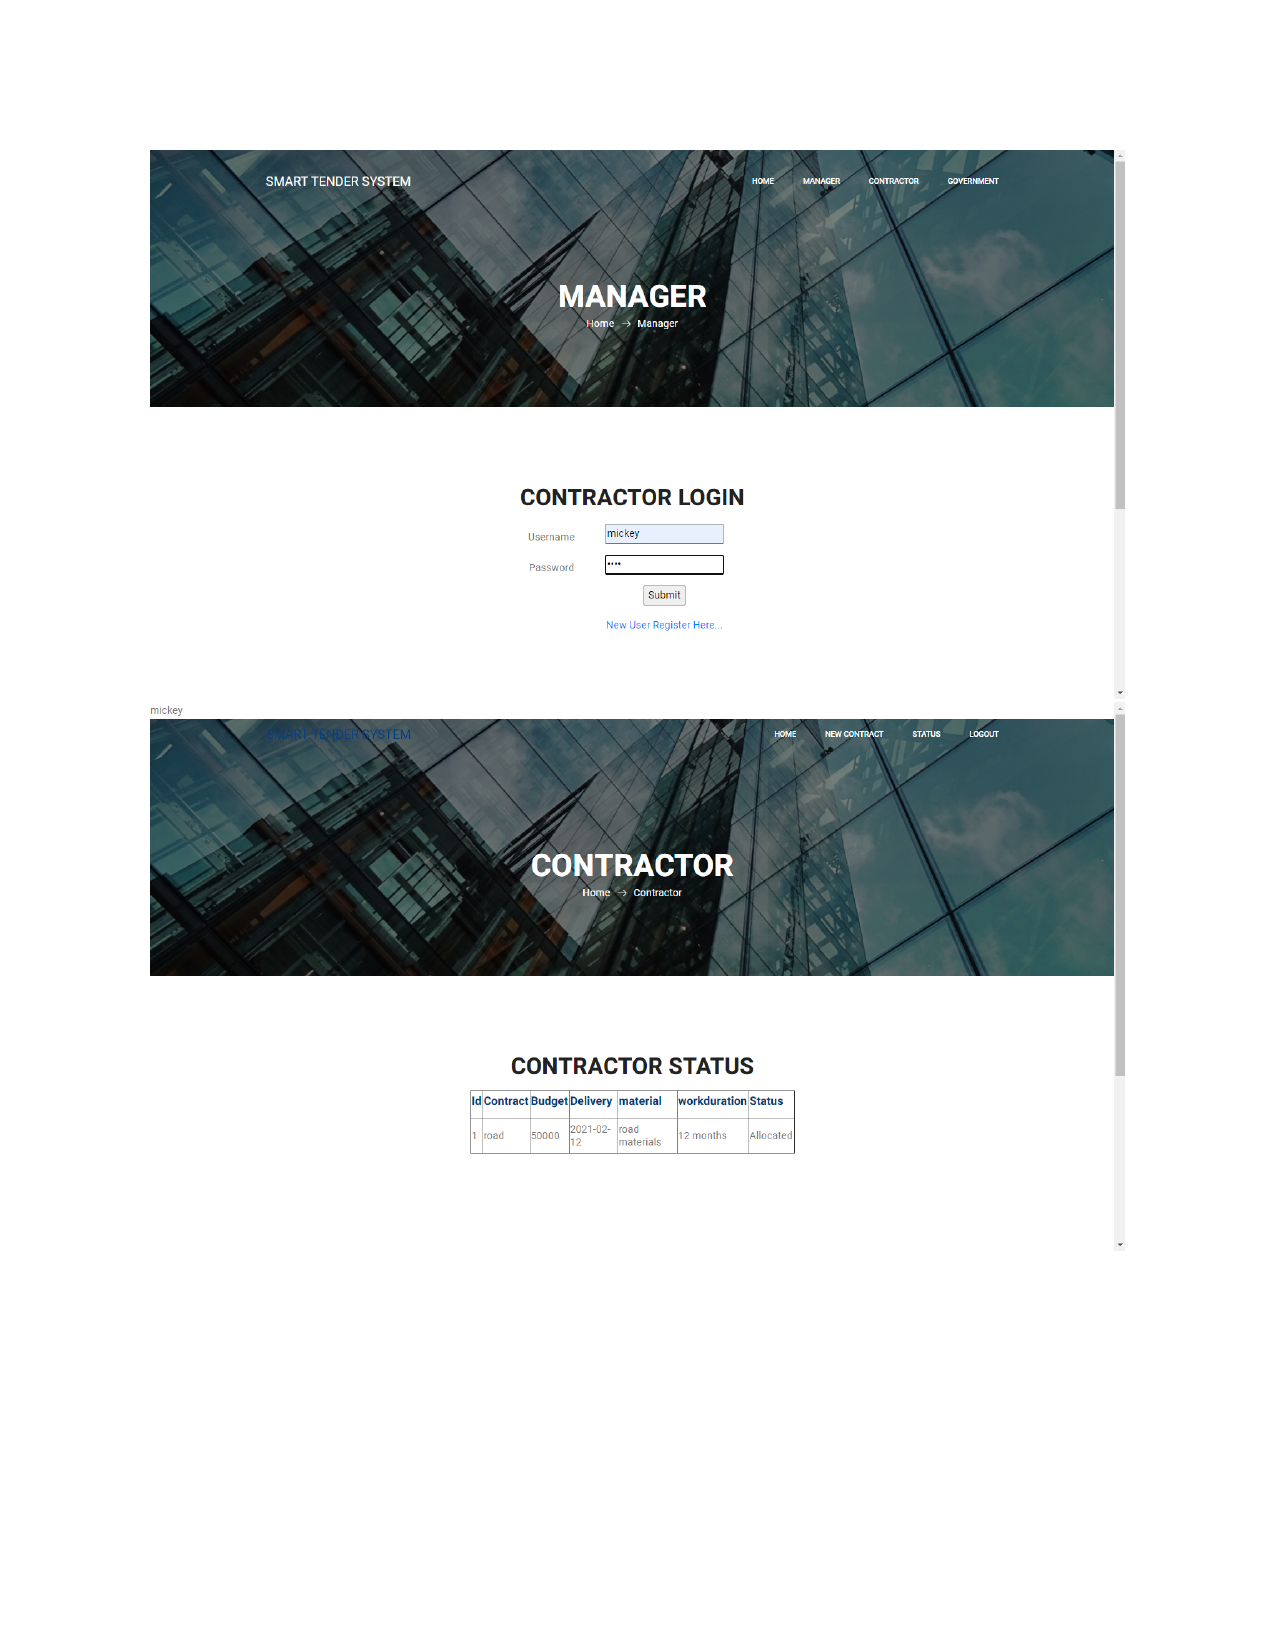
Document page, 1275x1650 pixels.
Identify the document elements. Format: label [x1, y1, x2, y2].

picture [150, 702, 1125, 1251]
picture [150, 150, 1125, 699]
